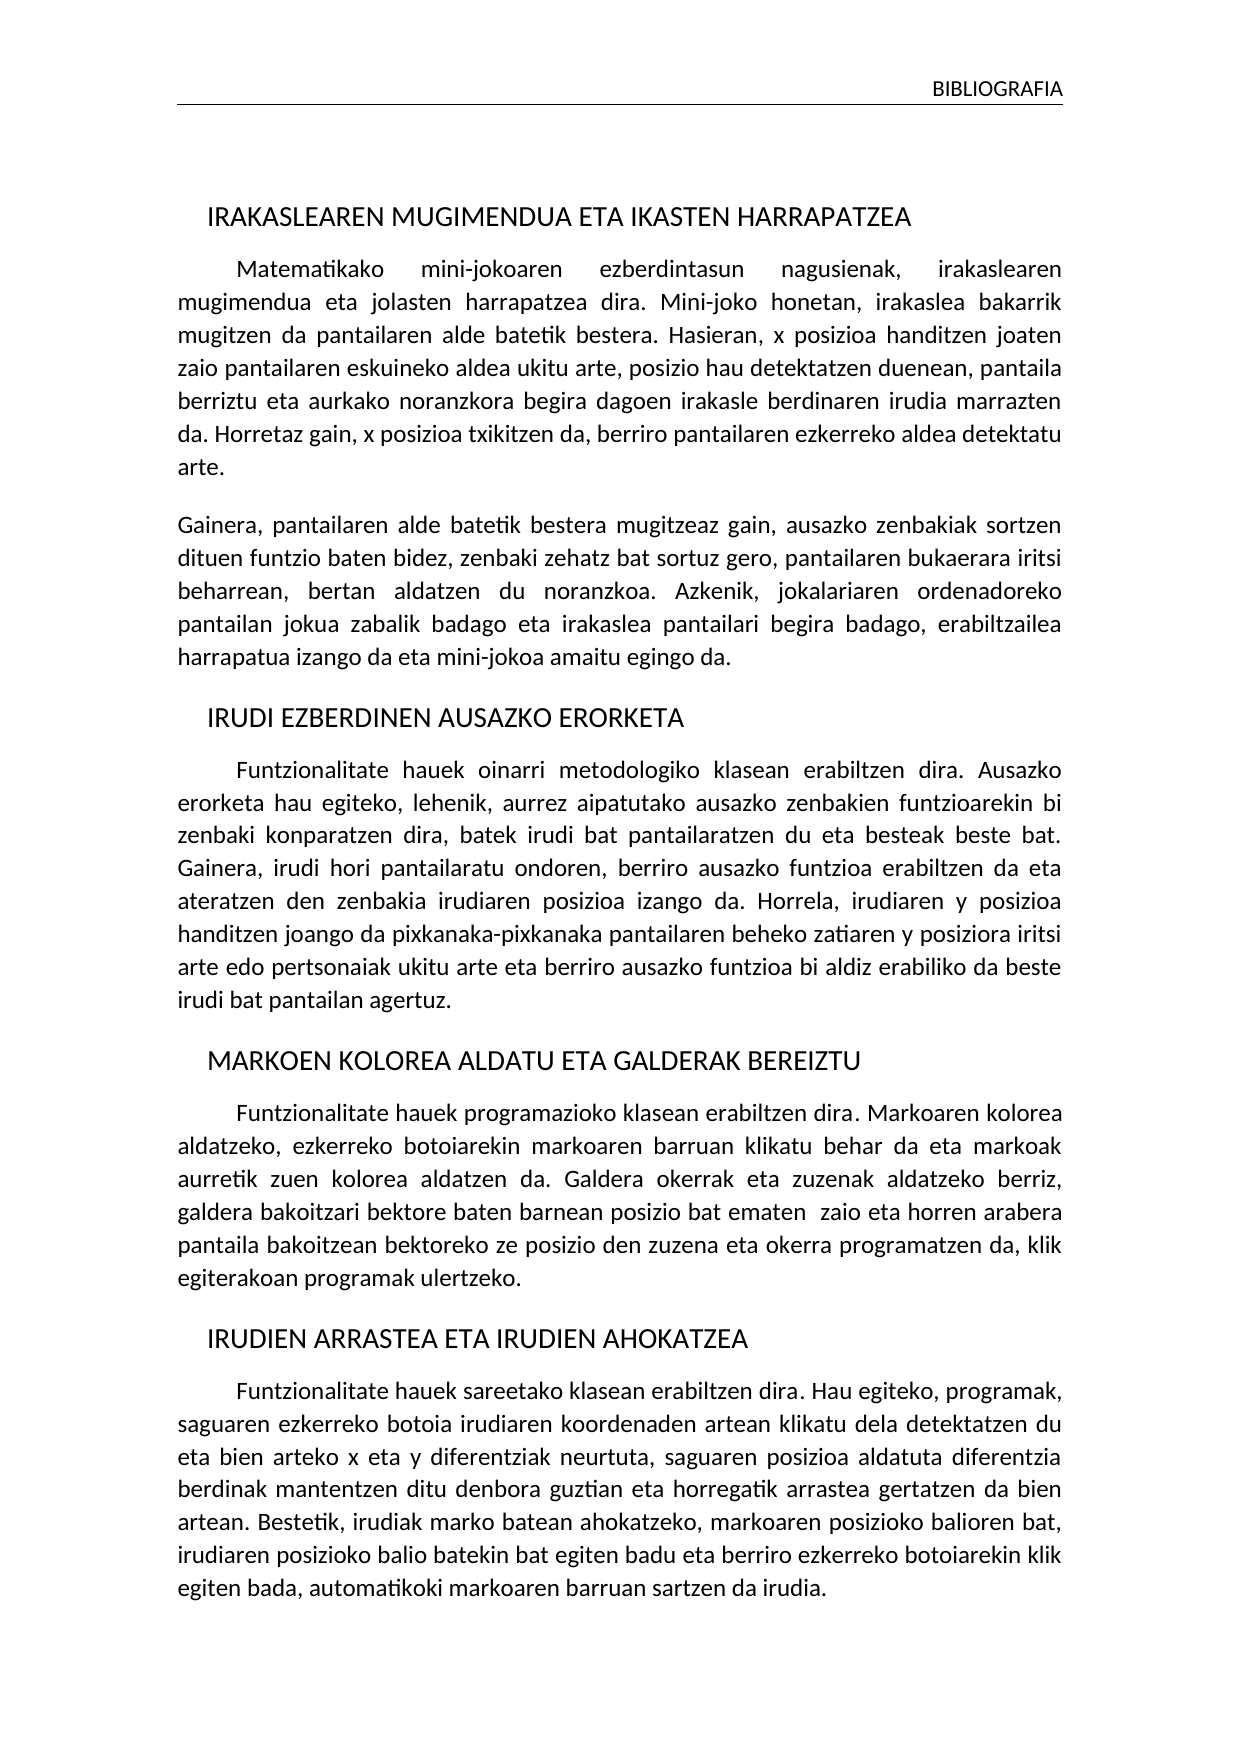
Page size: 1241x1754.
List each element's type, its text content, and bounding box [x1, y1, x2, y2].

text Funtzionalitate hauek programazioko klasean erabiltzen dira. Markoaren kolorea aldatzeko, ezkerreko botoiarekin markoaren barruan klikatu behar da eta markoak aurretik zuen kolorea aldatzen da. Galdera okerrak eta zuzenak aldatzeko berriz, galdera bakoitzari bektore baten barnean posizio bat ematen zaio eta horren arabera pantaila bakoitzean bektoreko ze posizio den zuzena eta okerra programatzen da, klik egiterakoan programak ulertzeko. [177, 1259, 1063, 1292]
text Gainera, pantailaren alde batetik bestera mugitzeaz gain, ausazko zenbakiak sortzen dituen funtzio baten bidez, zenbaki zehatz bat sortuz gero, pantailaren bukaerara iritsi beharrean, bertan aldatzen du noranzkoa. Azkenik, jokalariaren ordenadoreko pantailan jokua zabalik badago eta irakaslea pantailari begira badago, erabiltzailea harrapatua izango da eta mini-jokoa amaitu egingo da. [177, 638, 1063, 671]
text Funtzionalitate hauek programazioko klasean erabiltzen dira. Markoaren kolorea aldatzeko, ezkerreko botoiarekin markoaren barruan klikatu behar da eta markoak aurretik zuen kolorea aldatzen da. Galdera okerrak eta zuzenak aldatzeko berriz, galdera bakoitzari bektore baten barnean posizio bat ematen zaio eta horren arabera pantaila bakoitzean bektoreko ze posizio den zuzena eta okerra programatzen da, klik egiterakoan programak ulertzeko. [177, 1097, 1063, 1130]
text IRUDI EZBERDINEN AUSAZKO ERORKETA [207, 699, 1063, 734]
text IRAKASLEAREN MUGIMENDUA ETA IKASTEN HARRAPATZEA [207, 198, 1063, 234]
text MARKOEN KOLOREA ALDATU ETA GALDERAK BEREIZTU [207, 1042, 1063, 1078]
text IRUDIEN ARRASTEA ETA IRUDIEN AHOKATZEA [207, 1320, 1063, 1355]
